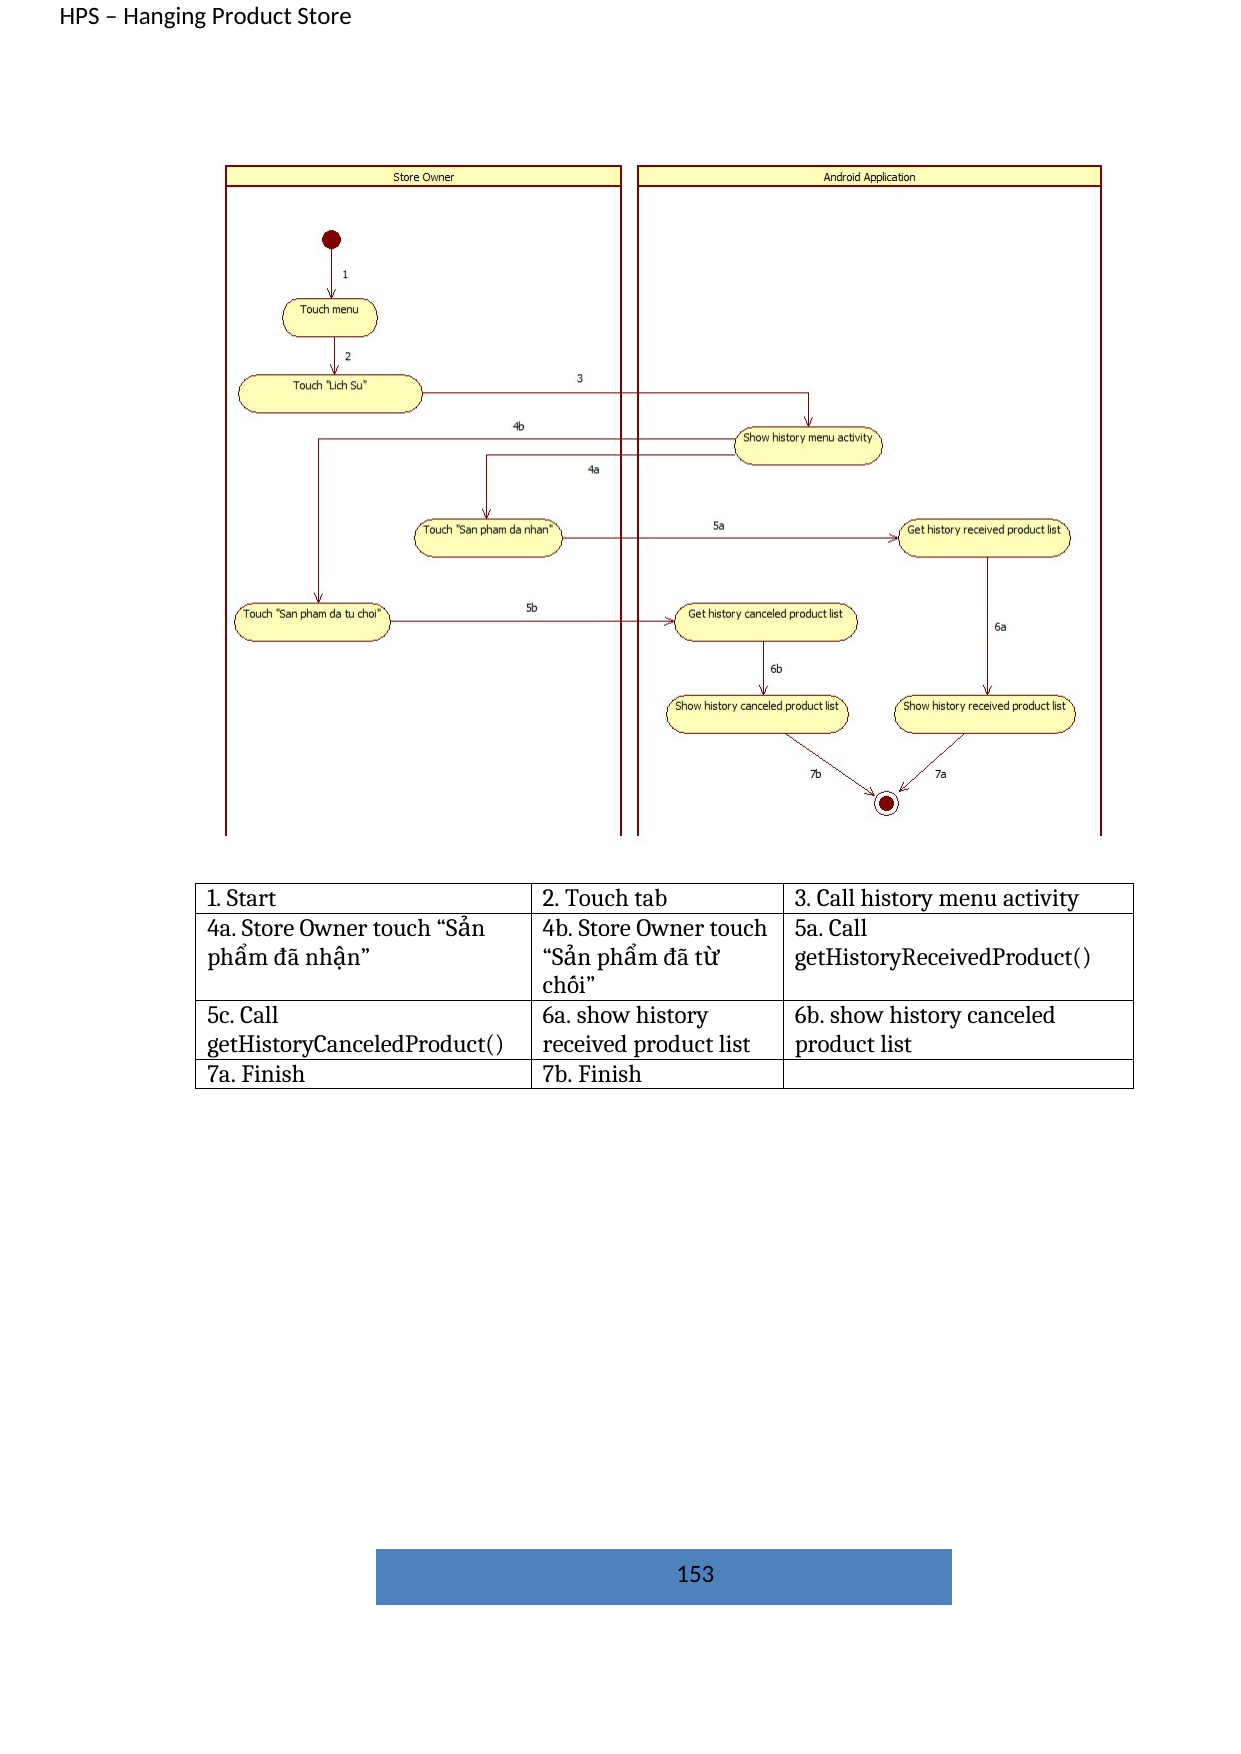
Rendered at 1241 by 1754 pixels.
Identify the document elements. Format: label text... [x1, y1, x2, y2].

table_cell 4b. Store Owner touch “Sản phẩm đã từ chối” [532, 914, 783, 1000]
table_cell 5a. Call getHistoryReceivedProduct() [784, 914, 1133, 1000]
table_cell 7b. Finish [532, 1060, 783, 1088]
table_header 3. Call history menu activity [784, 884, 1133, 913]
table_header 1. Start [196, 884, 531, 913]
table_cell [784, 1060, 1133, 1088]
picture [207, 147, 1122, 855]
table_cell 4a. Store Owner touch “Sản phẩm đã nhận” [196, 914, 531, 1000]
table_cell 5c. Call getHistoryCanceledProduct() [196, 1001, 531, 1058]
table_cell 6b. show history canceled product list [784, 1001, 1133, 1058]
table_header 2. Touch tab [532, 884, 783, 913]
table_cell 7a. Finish [196, 1060, 531, 1088]
table_cell 6a. show history received product list [532, 1001, 783, 1058]
